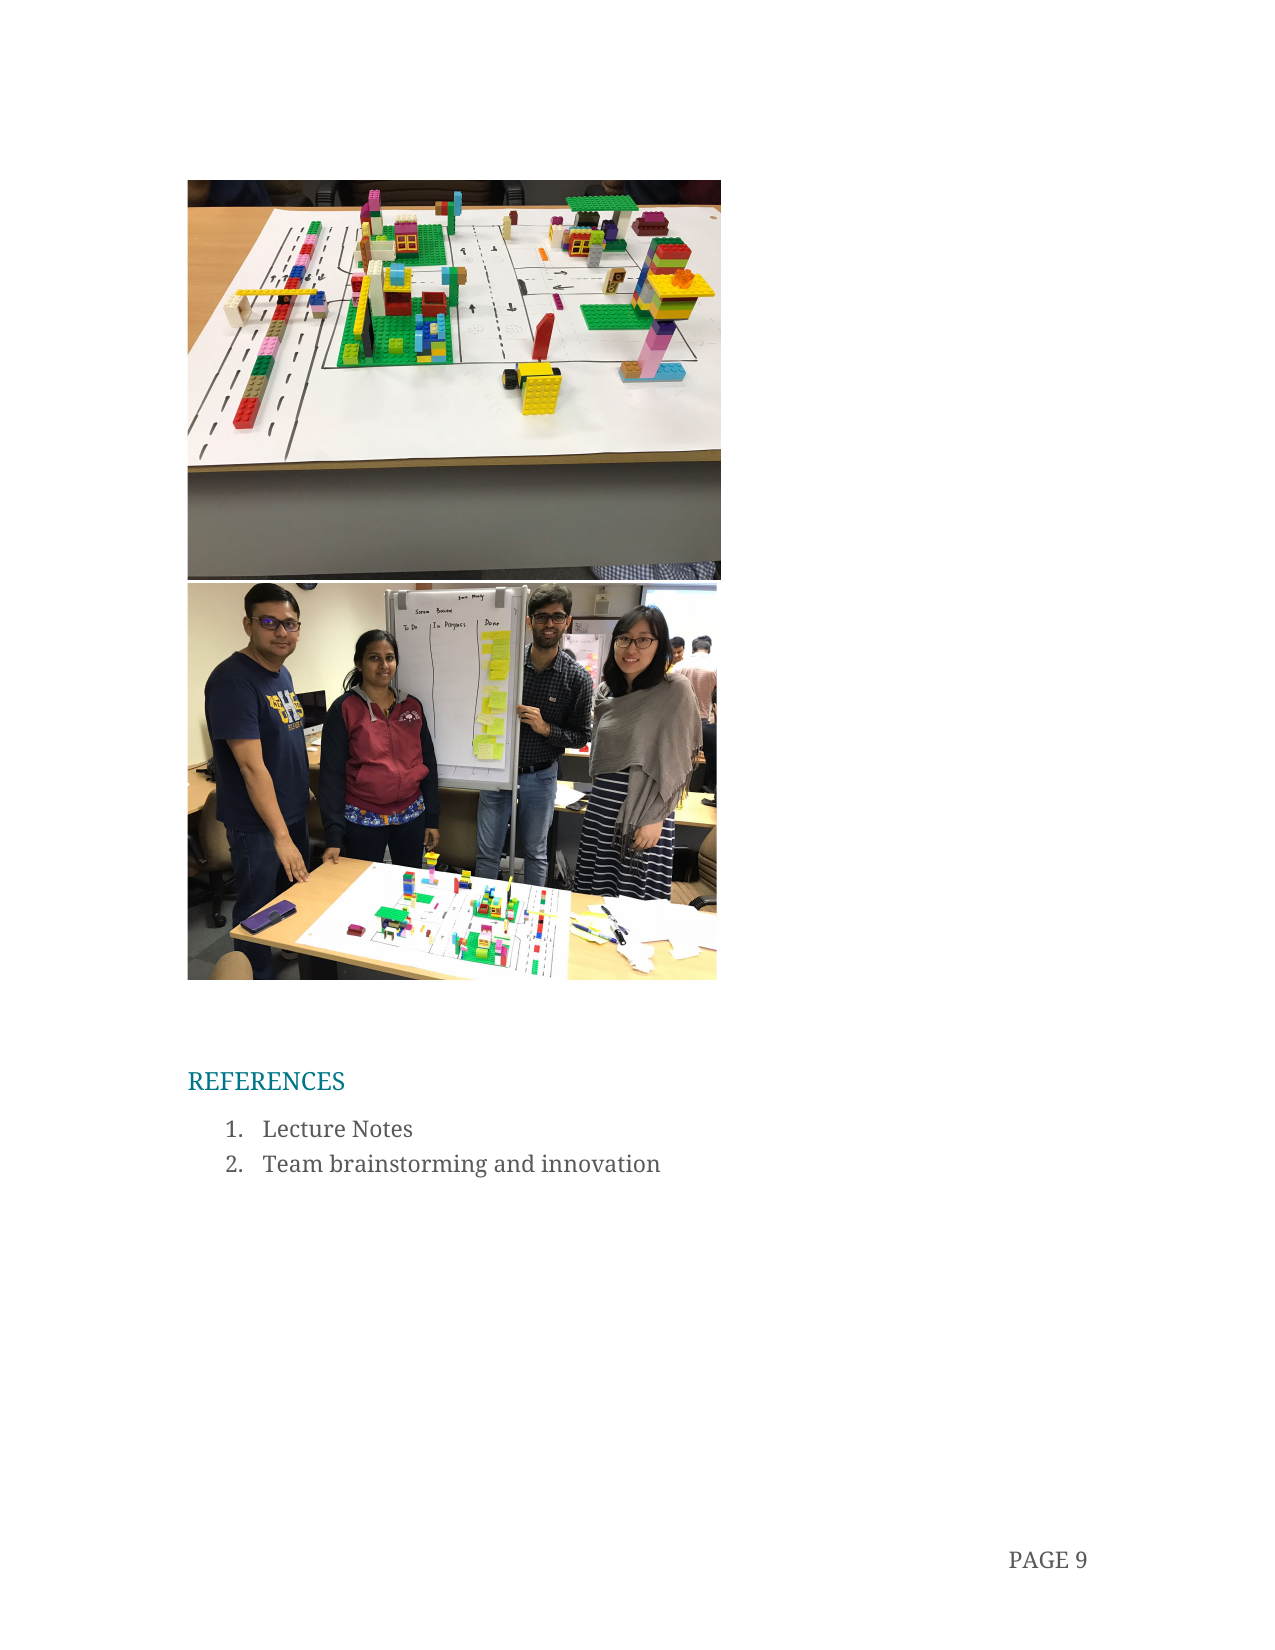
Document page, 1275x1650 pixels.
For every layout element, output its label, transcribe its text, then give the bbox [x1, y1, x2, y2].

list Lecture Notes [225, 1113, 1087, 1144]
subtitle References [187, 1063, 1087, 1097]
picture [187, 180, 721, 580]
picture [187, 583, 717, 980]
list Team brainstorming and innovation [225, 1148, 1087, 1179]
